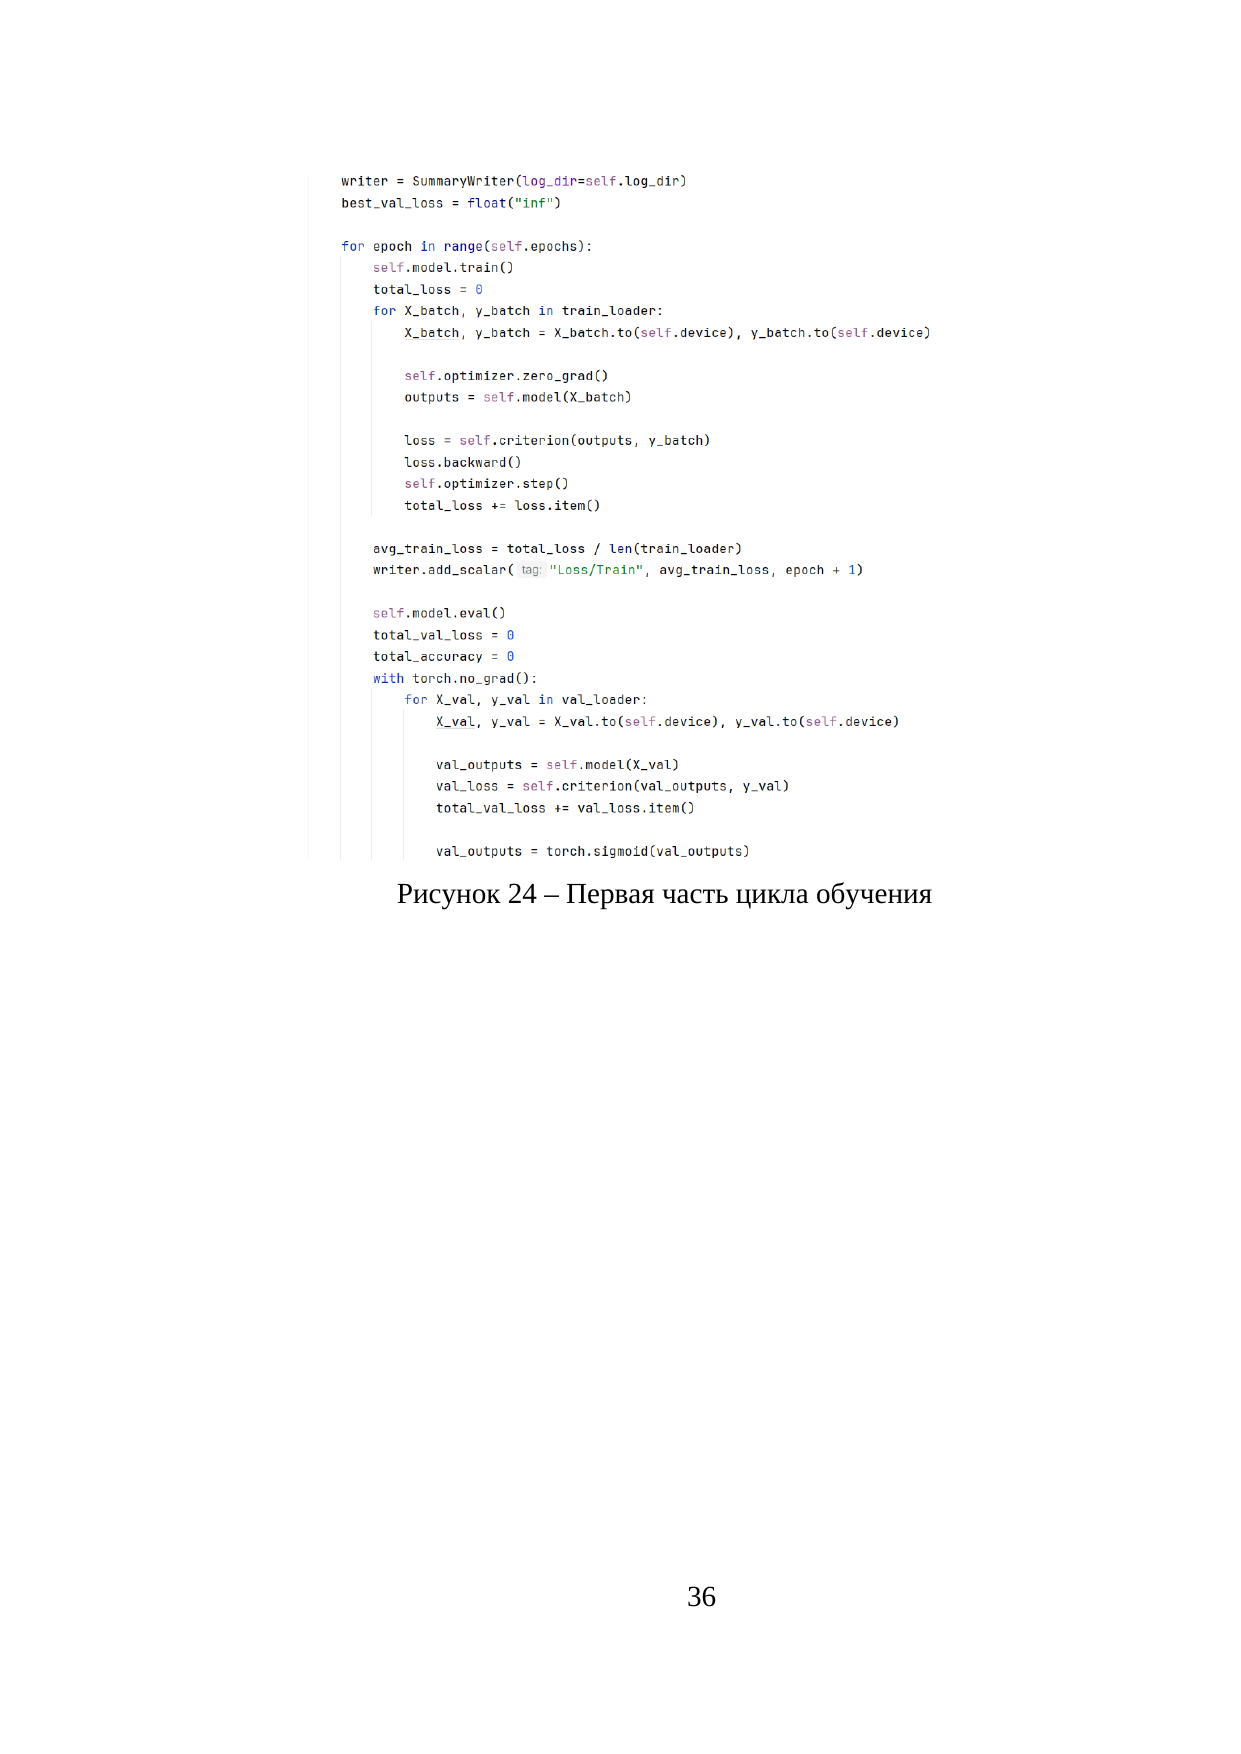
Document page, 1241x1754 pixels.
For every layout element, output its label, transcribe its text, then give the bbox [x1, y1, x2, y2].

text Рисунок 24 – Первая часть цикла обучения [177, 876, 1152, 910]
picture [308, 174, 1020, 860]
